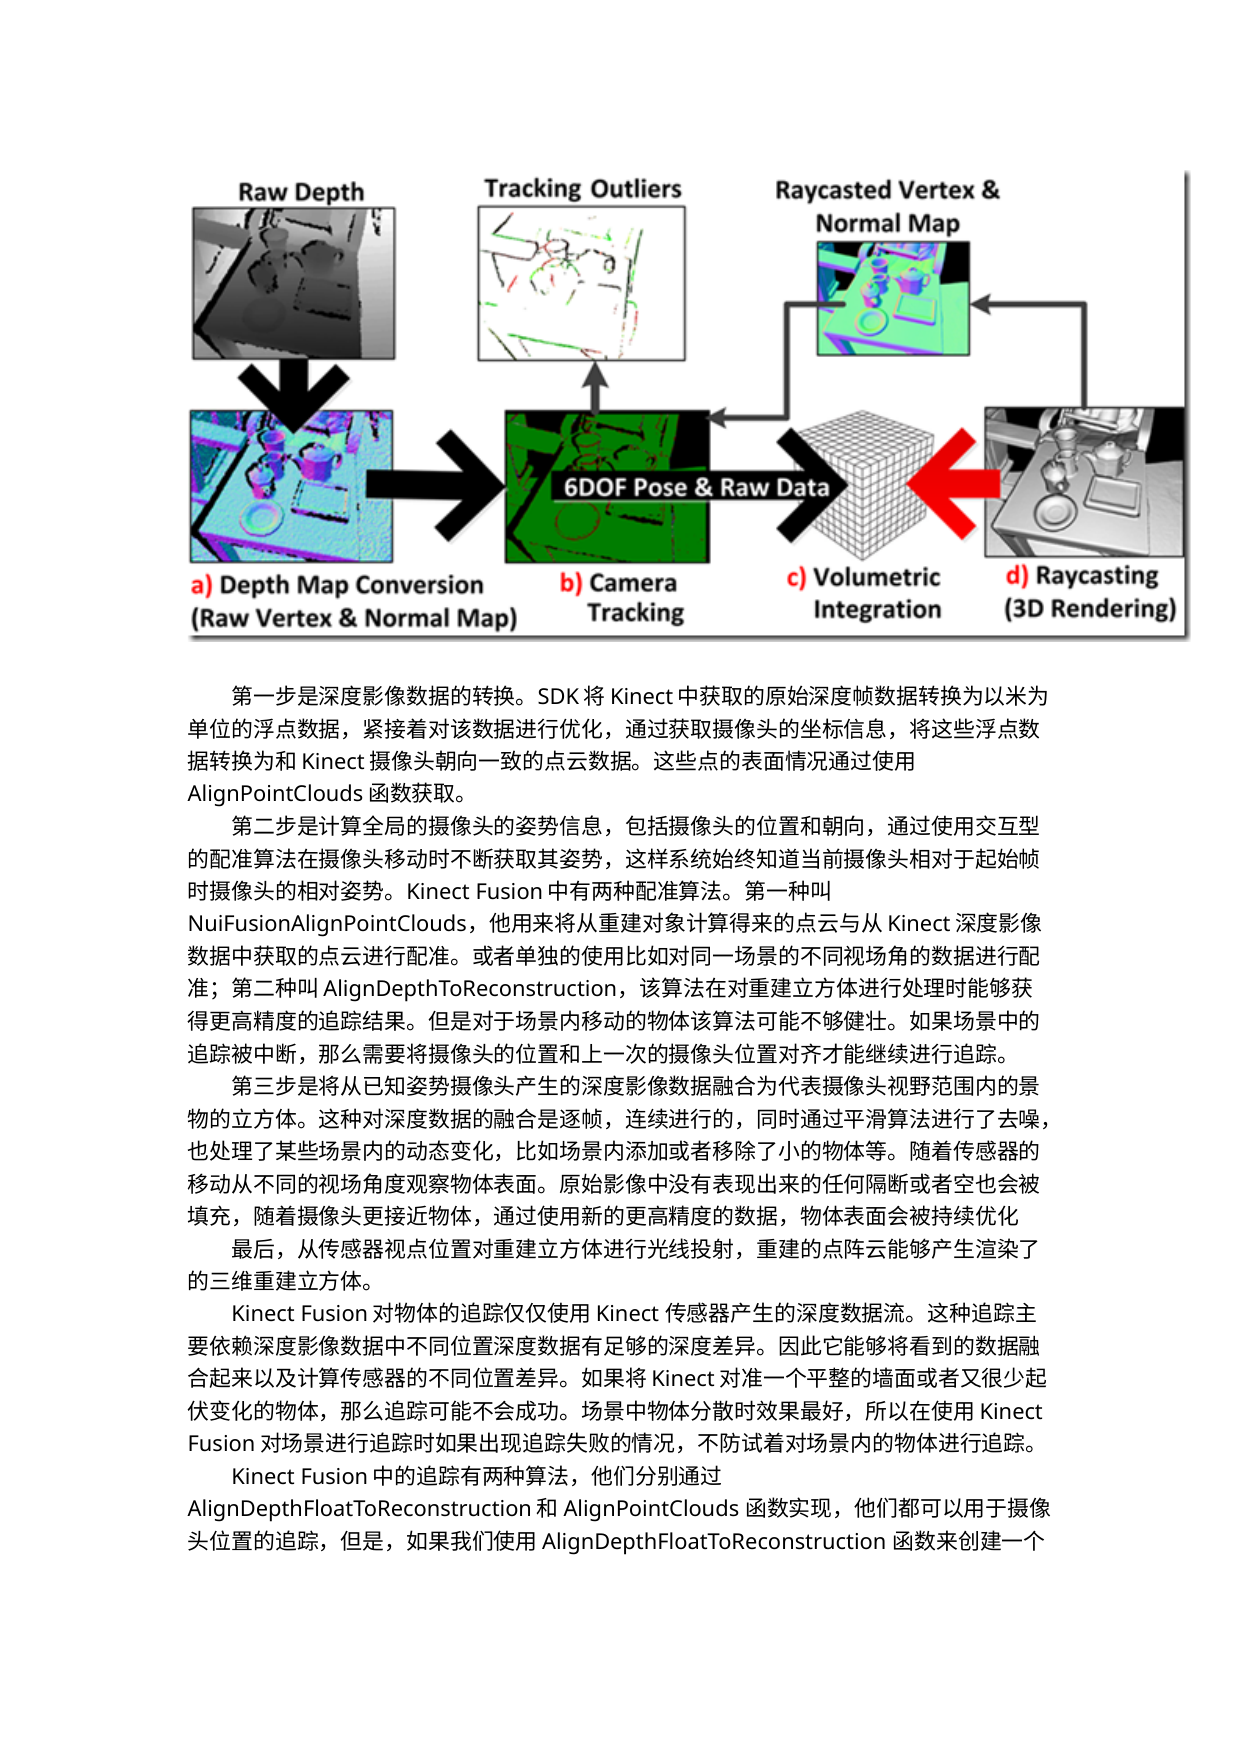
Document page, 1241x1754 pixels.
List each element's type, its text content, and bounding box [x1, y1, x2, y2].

text 最后，从传感器视点位置对重建立方体进行光线投射，重建的点阵云能够产生渲染了的三维重建立方体。 [187, 1231, 1053, 1296]
text Kinect Fusion对物体的追踪仅仅使用Kinect 传感器产生的深度数据流。这种追踪主要依赖深度影像数据中不同位置深度数据有足够的深度差异。因此它能够将看到的数据融合起来以及计算传感器的不同位置差异。如果将Kinect对准一个平整的墙面或者又很少起伏变化的物体，那么追踪可能不会成功。场景中物体分散时效果最好，所以在使用Kinect Fusion对场景进行追踪时如果出现追踪失败的情况，不防试着对场景内的物体进行追踪。 [187, 1296, 1053, 1459]
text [187, 1459, 1053, 1556]
picture [187, 170, 1191, 642]
text 第二步是计算全局的摄像头的姿势信息，包括摄像头的位置和朝向，通过使用交互型的配准算法在摄像头移动时不断获取其姿势，这样系统始终知道当前摄像头相对于起始帧时摄像头的相对姿势。Kinect Fusion中有两种配准算法。第一种叫NuiFusionAlignPointClouds，他用来将从重建对象计算得来的点云与从Kinect深度影像数据中获取的点云进行配准。或者单独的使用比如对同一场景的不同视场角的数据进行配准；第二种叫AlignDepthToReconstruction，该算法在对重建立方体进行处理时能够获得更高精度的追踪结果。但是对于场景内移动的物体该算法可能不够健壮。如果场景中的追踪被中断，那么需要将摄像头的位置和上一次的摄像头位置对齐才能继续进行追踪。 [187, 809, 1053, 1069]
text 第一步是深度影像数据的转换。SDK将Kinect中获取的原始深度帧数据转换为以米为单位的浮点数据，紧接着对该数据进行优化，通过获取摄像头的坐标信息，将这些浮点数据转换为和Kinect摄像头朝向一致的点云数据。这些点的表面情况通过使用AlignPointClouds函数获取。 [187, 679, 1053, 809]
text 第三步是将从已知姿势摄像头产生的深度影像数据融合为代表摄像头视野范围内的景物的立方体。这种对深度数据的融合是逐帧，连续进行的，同时通过平滑算法进行了去噪，也处理了某些场景内的动态变化，比如场景内添加或者移除了小的物体等。随着传感器的移动从不同的视场角度观察物体表面。原始影像中没有表现出来的任何隔断或者空也会被填充，随着摄像头更接近物体，通过使用新的更高精度的数据，物体表面会被持续优化 [187, 1069, 1053, 1231]
